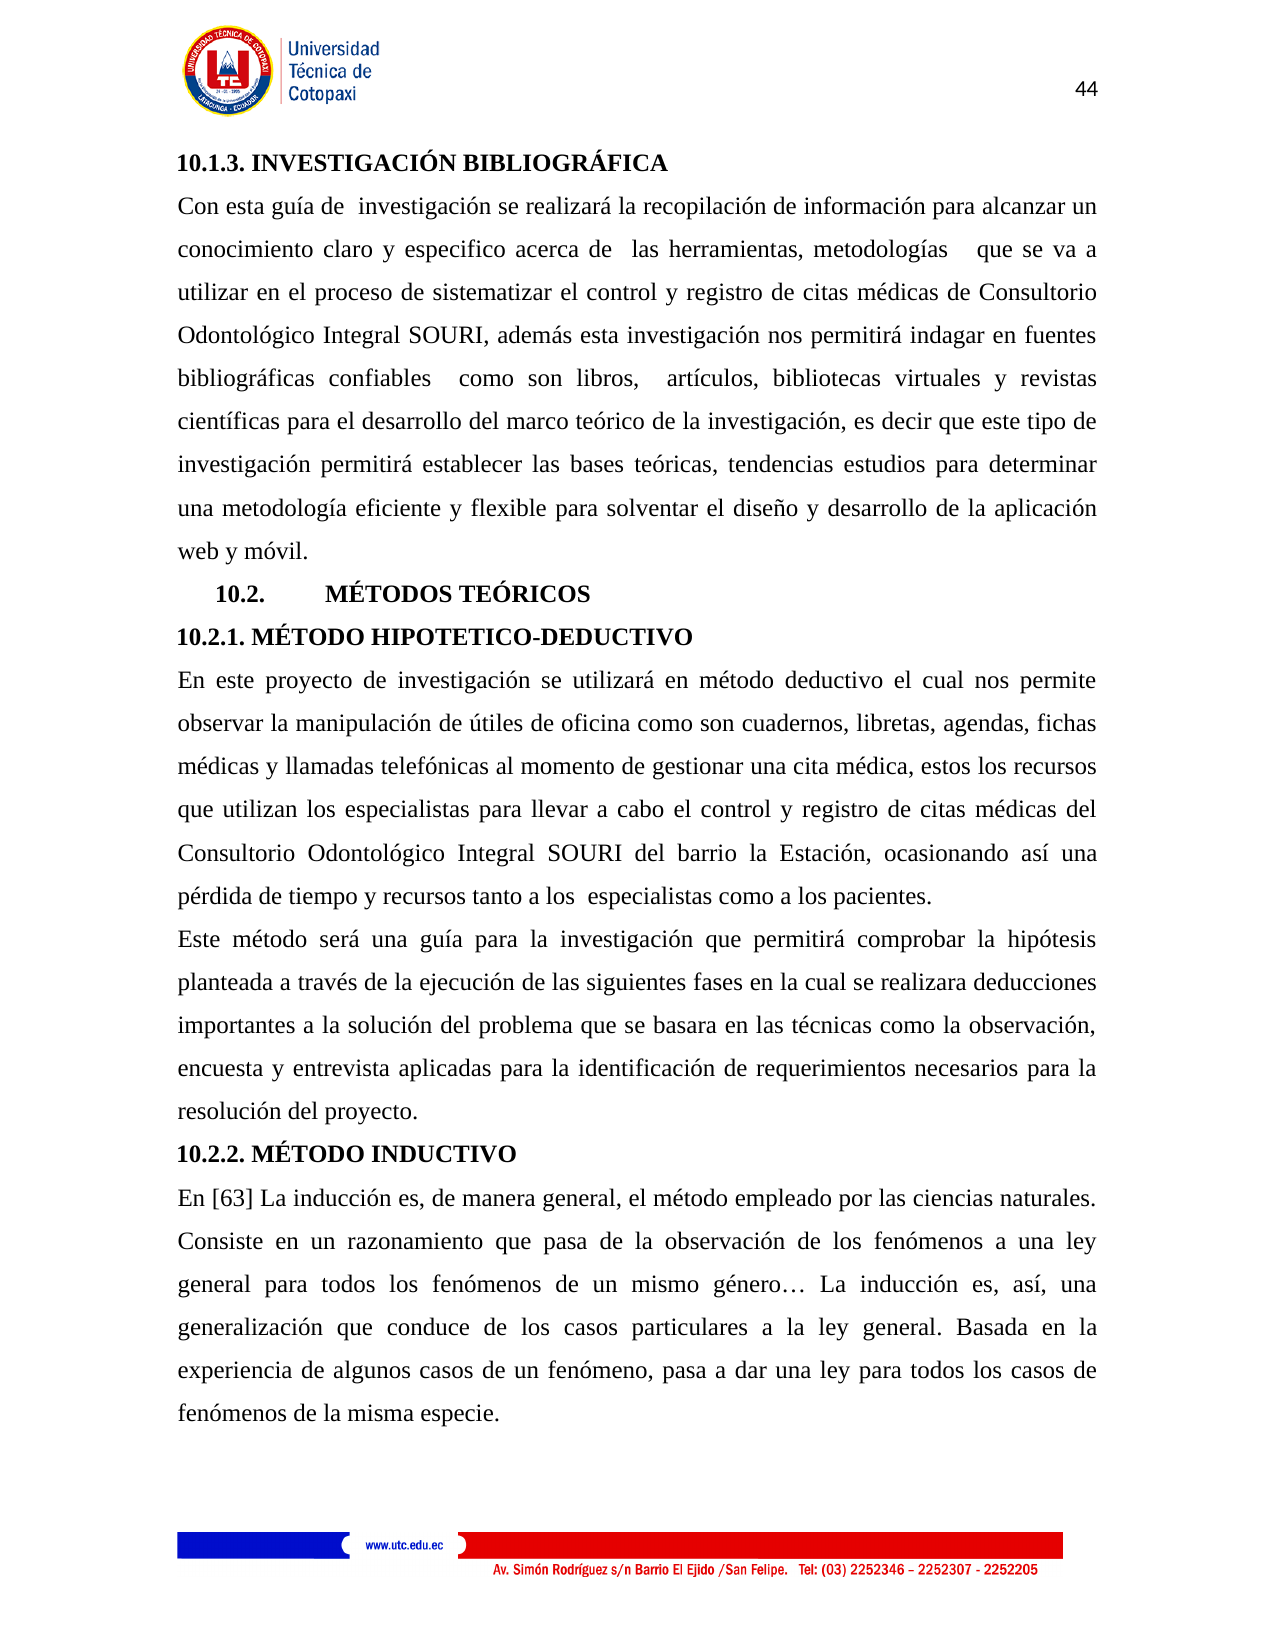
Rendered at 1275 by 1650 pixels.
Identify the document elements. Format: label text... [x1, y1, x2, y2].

text En [63] La inducción es, de manera general, el método empleado por las ciencias naturales. Consiste en un razonamiento que pasa de la observación de los fenómenos a una ley general para todos los fenómenos de un mismo género… La inducción es, así, una generalización que conduce de los casos particulares a la ley general. Basada en la experiencia de algunos casos de un fenómeno, pasa a dar una ley para todos los casos de fenómenos de la misma especie. [177, 1183, 1098, 1427]
list MÉTODO HIPOTETICO-DEDUCTIVO [176, 622, 1098, 651]
picture [177, 1532, 1063, 1577]
list MÉTODOS TEÓRICOS [215, 579, 1098, 608]
list MÉTODO INDUCTIVO [176, 1139, 1098, 1168]
text En este proyecto de investigación se utilizará en método deductivo el cual nos permite observar la manipulación de útiles de oficina como son cuadernos, libretas, agendas, fichas médicas y llamadas telefónicas al momento de gestionar una cita médica, estos los recursos que utilizan los especialistas para llevar a cabo el control y registro de citas médicas del Consultorio Odontológico Integral SOURI del barrio la Estación, ocasionando así una pérdida de tiempo y recursos tanto a los especialistas como a los pacientes. [177, 665, 1098, 909]
text Este método será una guía para la investigación que permitirá comprobar la hipótesis planteada a través de la ejecución de las siguientes fases en la cual se realizara deducciones importantes a la solución del problema que se basara en las técnicas como la observación, encuesta y entrevista aplicadas para la identificación de requerimientos necesarios para la resolución del proyecto. [177, 924, 1098, 1125]
text Con esta guía de investigación se realizará la recopilación de información para alcanzar un conocimiento claro y especifico acerca de las herramientas, metodologías que se va a utilizar en el proceso de sistematizar el control y registro de citas médicas de Consultorio Odontológico Integral SOURI, además esta investigación nos permitirá indagar en fuentes bibliográficas confiables como son libros, artículos, bibliotecas virtuales y revistas científicas para el desarrollo del marco teórico de la investigación, es decir que este tipo de investigación permitirá establecer las bases teóricas, tendencias estudios para determinar una metodología eficiente y flexible para solventar el diseño y desarrollo de la aplicación web y móvil. [177, 191, 1098, 564]
list INVESTIGACIÓN BIBLIOGRÁFICA [176, 148, 1098, 176]
picture [177, 22, 387, 122]
